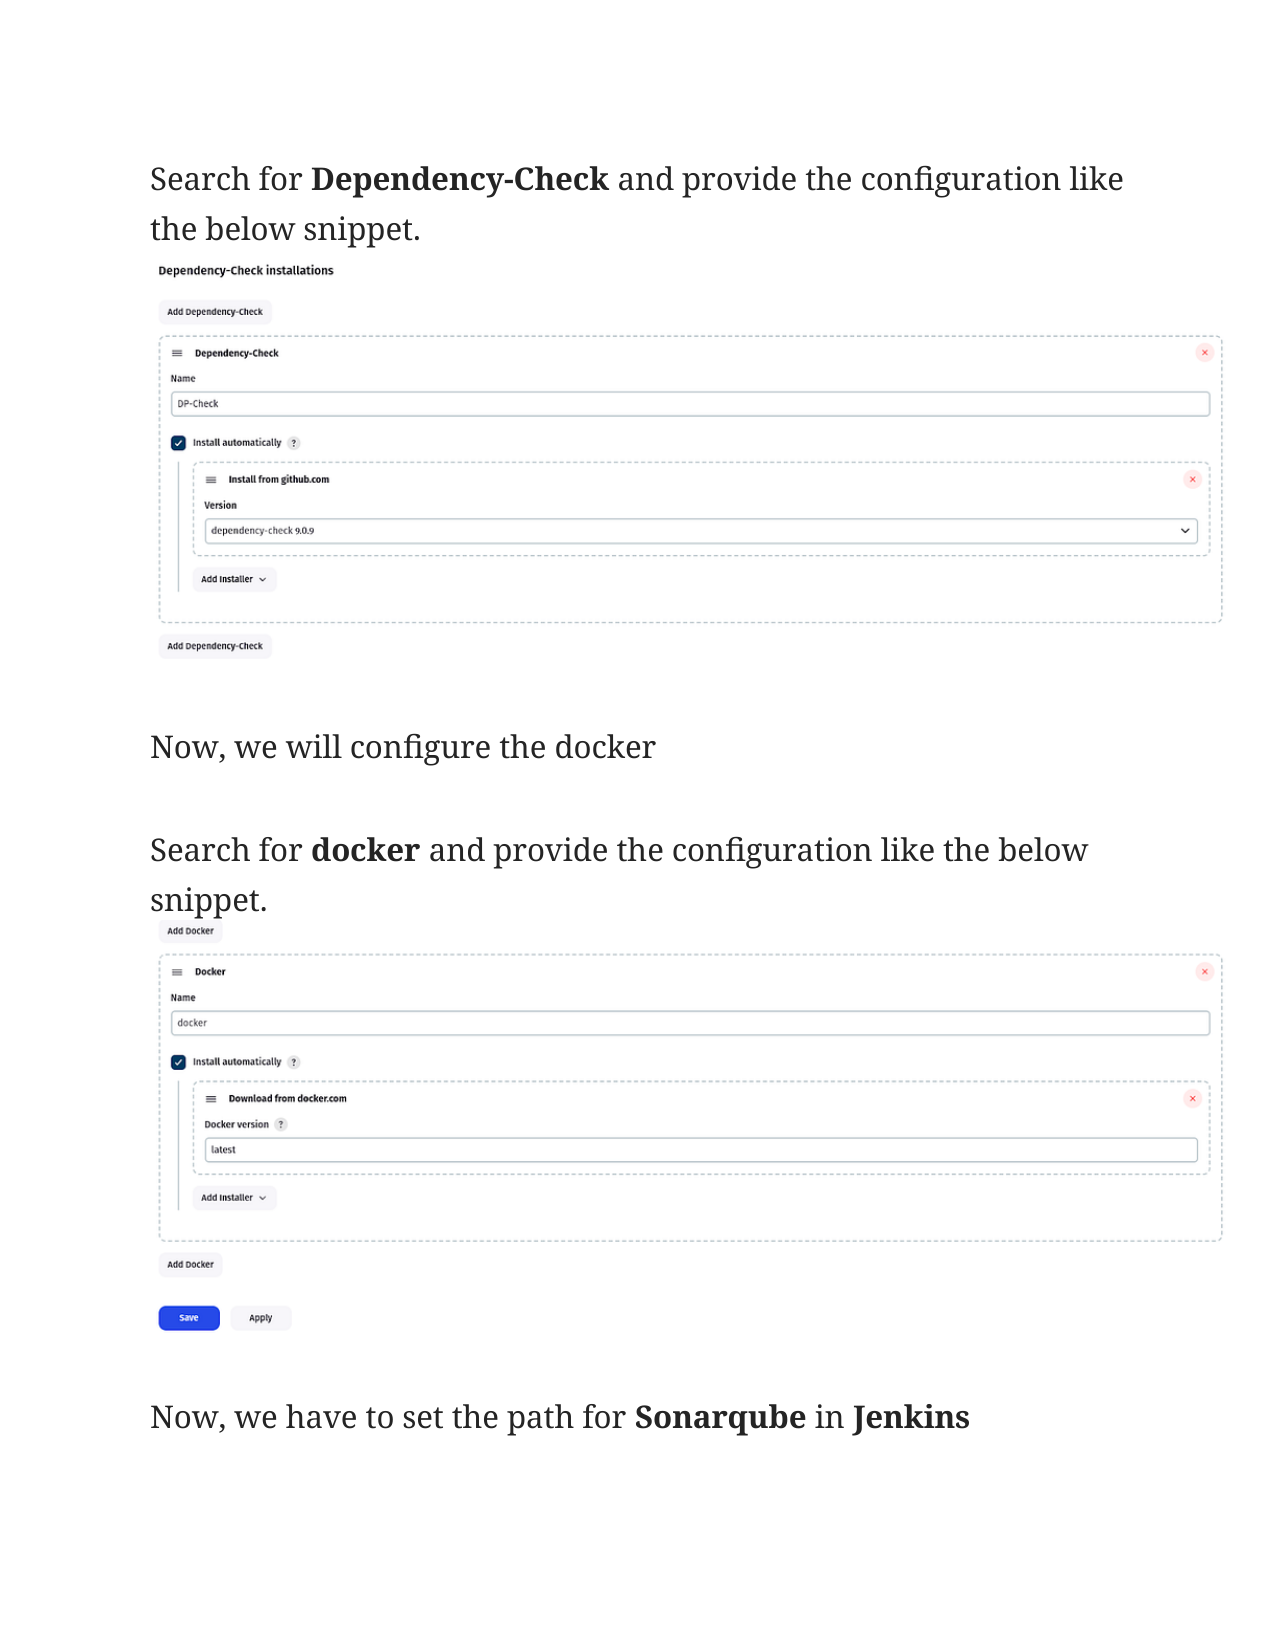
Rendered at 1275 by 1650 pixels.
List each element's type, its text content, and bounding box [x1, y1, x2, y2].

text Now, we have to set the path for Sonarqube in Jenkins [150, 1388, 1125, 1438]
text Search for Dependency-Check and provide the configuration like the below snippet. [150, 150, 1125, 250]
picture [150, 250, 1245, 664]
text Search for docker and provide the configuration like the below snippet. [150, 821, 1125, 920]
text Now, we will configure the docker [150, 717, 1125, 767]
picture [150, 920, 1245, 1335]
